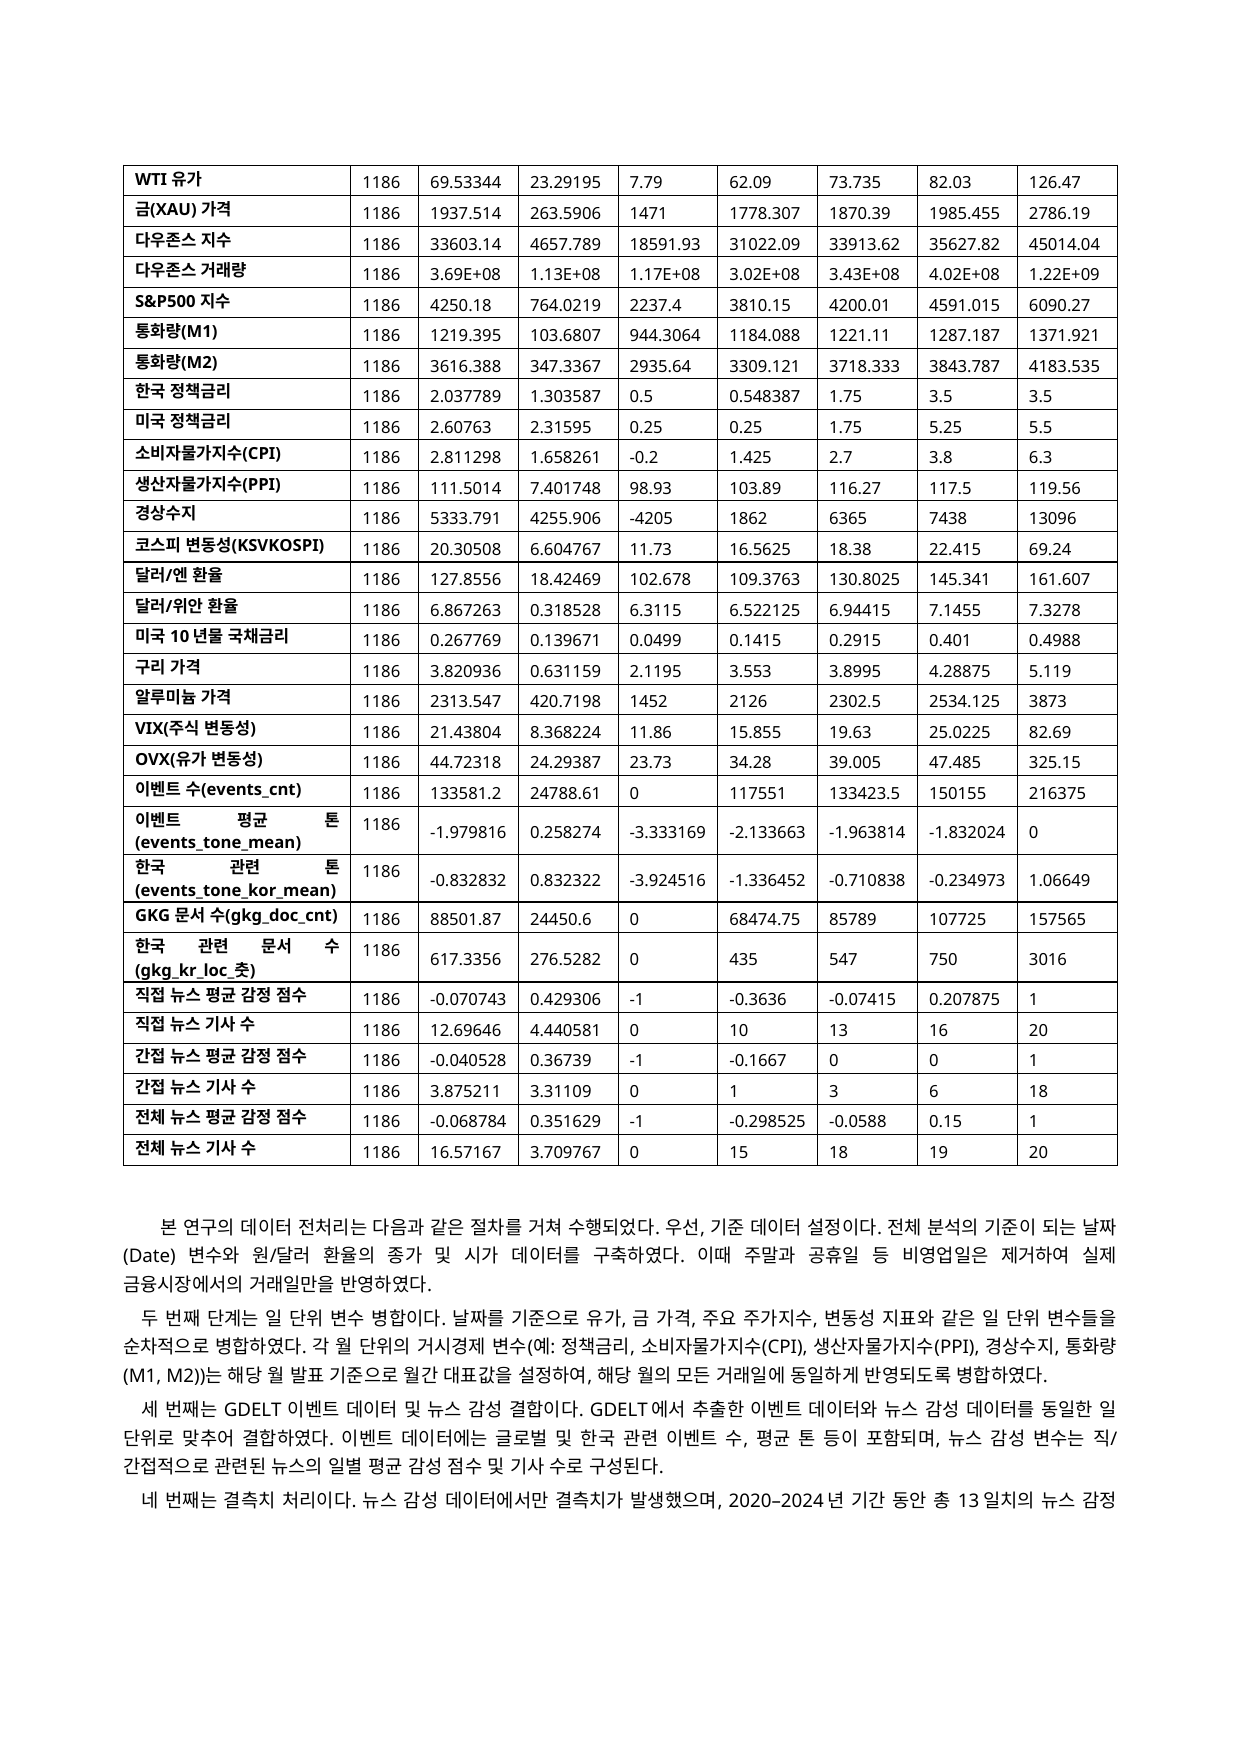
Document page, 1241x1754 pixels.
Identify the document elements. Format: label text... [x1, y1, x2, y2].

table_cell 4.440581 [519, 1013, 618, 1042]
table_cell 통화량(M2) [124, 349, 350, 378]
table_cell 0 [619, 1013, 717, 1042]
table_cell 109.3763 [718, 563, 817, 592]
table_cell 달러/위안 환율 [124, 593, 350, 622]
table_cell 7.3278 [1018, 593, 1117, 622]
table_cell 1778.307 [718, 196, 817, 226]
table_cell WTI 유가 [124, 166, 350, 195]
table_cell 944.3064 [619, 318, 717, 348]
table_cell 82.03 [918, 166, 1017, 195]
table_cell 1.303587 [519, 379, 618, 409]
table_cell 0.401 [918, 624, 1017, 653]
table_cell 4183.535 [1018, 349, 1117, 378]
table_cell 22.415 [918, 532, 1017, 561]
table_cell 1186 [351, 257, 418, 287]
table_cell 1186 [351, 196, 418, 226]
table_cell 45014.04 [1018, 227, 1117, 256]
table_cell 150155 [918, 776, 1017, 806]
table_cell 1186 [351, 1105, 418, 1134]
table_cell 750 [918, 933, 1017, 981]
table_cell 3.553 [718, 654, 817, 683]
table_cell -0.710838 [818, 855, 917, 901]
table_cell -1.832024 [918, 807, 1017, 853]
table_cell 1.22E+09 [1018, 257, 1117, 287]
table_cell 이벤트 수(events_cnt) [124, 776, 350, 806]
table_cell 금(XAU) 가격 [124, 196, 350, 226]
table_cell 다우존스 거래량 [124, 257, 350, 287]
table_cell 1937.514 [419, 196, 518, 226]
table_cell 44.72318 [419, 746, 518, 775]
table_cell 133423.5 [818, 776, 917, 806]
table_cell 20.30508 [419, 532, 518, 561]
table_cell 0.351629 [519, 1105, 618, 1134]
table_cell -1 [619, 1044, 717, 1073]
table_cell 107725 [918, 903, 1017, 932]
table_cell 5333.791 [419, 501, 518, 531]
table_cell 111.5014 [419, 471, 518, 500]
table_cell 전체 뉴스 평균 감정 점수 [124, 1105, 350, 1134]
table_cell 1371.921 [1018, 318, 1117, 348]
table_cell 18591.93 [619, 227, 717, 256]
table_cell 34.28 [718, 746, 817, 775]
table_cell 1186 [351, 776, 418, 806]
table_cell 6.522125 [718, 593, 817, 622]
table_cell 6.3115 [619, 593, 717, 622]
table_cell 직접 뉴스 평균 감정 점수 [124, 983, 350, 1012]
table_cell 4591.015 [918, 288, 1017, 317]
table_cell 0.207875 [918, 983, 1017, 1012]
table_cell 617.3356 [419, 933, 518, 981]
table_cell 1.75 [818, 379, 917, 409]
table_cell 0.548387 [718, 379, 817, 409]
table_cell 3810.15 [718, 288, 817, 317]
table_cell 20 [1018, 1135, 1117, 1164]
table_cell 69.53344 [419, 166, 518, 195]
table_cell 103.89 [718, 471, 817, 500]
table_cell 전체 뉴스 기사 수 [124, 1135, 350, 1164]
table_cell 15 [718, 1135, 817, 1164]
table_cell 1186 [351, 166, 418, 195]
table_cell 다우존스 지수 [124, 227, 350, 256]
table_cell 6.867263 [419, 593, 518, 622]
table_cell 1186 [351, 1074, 418, 1103]
table_cell 1452 [619, 685, 717, 714]
table_cell 4200.01 [818, 288, 917, 317]
table_cell 0.15 [918, 1105, 1017, 1134]
table_cell 0 [1018, 807, 1117, 853]
table_cell 764.0219 [519, 288, 618, 317]
table_cell 1.658261 [519, 440, 618, 470]
table_cell 1186 [351, 501, 418, 531]
table_cell 1186 [351, 685, 418, 714]
table_cell 68474.75 [718, 903, 817, 932]
table_cell 1186 [351, 288, 418, 317]
table_cell 0.0499 [619, 624, 717, 653]
table_cell 16.5625 [718, 532, 817, 561]
table_cell 3.02E+08 [718, 257, 817, 287]
table_cell 11.73 [619, 532, 717, 561]
table_cell 119.56 [1018, 471, 1117, 500]
table_cell 103.6807 [519, 318, 618, 348]
table_cell 33603.14 [419, 227, 518, 256]
table_cell 1186 [351, 440, 418, 470]
table_cell 130.8025 [818, 563, 917, 592]
table_cell 1186 [351, 624, 418, 653]
table_cell 16 [918, 1013, 1017, 1042]
table_cell 126.47 [1018, 166, 1117, 195]
table_cell 1186 [351, 983, 418, 1012]
table_cell 62.09 [718, 166, 817, 195]
table_cell 88501.87 [419, 903, 518, 932]
table_cell 1 [1018, 1044, 1117, 1073]
table_cell 1.06649 [1018, 855, 1117, 901]
table_cell 11.86 [619, 715, 717, 744]
table_cell 1985.455 [918, 196, 1017, 226]
table_cell 3309.121 [718, 349, 817, 378]
table_cell 33913.62 [818, 227, 917, 256]
table_cell 420.7198 [519, 685, 618, 714]
table_cell 0 [818, 1044, 917, 1073]
table_cell 미국 10년물 국채금리 [124, 624, 350, 653]
table_cell 127.8556 [419, 563, 518, 592]
table_cell 7.1455 [918, 593, 1017, 622]
table_cell 1221.11 [818, 318, 917, 348]
table_cell 18.38 [818, 532, 917, 561]
table_cell GKG 문서 수(gkg_doc_cnt) [124, 903, 350, 932]
table_cell 3.875211 [419, 1074, 518, 1103]
table_cell 3.31109 [519, 1074, 618, 1103]
table_cell 1186 [351, 379, 418, 409]
table_cell 알루미늄 가격 [124, 685, 350, 714]
table_cell 1 [718, 1074, 817, 1103]
table_cell -1 [619, 983, 717, 1012]
table_cell 1870.39 [818, 196, 917, 226]
table_cell 7.79 [619, 166, 717, 195]
table_cell 1186 [351, 1044, 418, 1073]
table_cell 161.607 [1018, 563, 1117, 592]
table_cell 6.604767 [519, 532, 618, 561]
table_cell 3.43E+08 [818, 257, 917, 287]
table_cell 0 [918, 1044, 1017, 1073]
table_cell 276.5282 [519, 933, 618, 981]
table_cell 82.69 [1018, 715, 1117, 744]
table_cell 69.24 [1018, 532, 1117, 561]
table_cell 3843.787 [918, 349, 1017, 378]
table_cell -0.2 [619, 440, 717, 470]
table_cell 3 [818, 1074, 917, 1103]
table_cell 1186 [351, 903, 418, 932]
table_cell -0.068784 [419, 1105, 518, 1134]
table_cell 21.43804 [419, 715, 518, 744]
table_cell -4205 [619, 501, 717, 531]
table_cell 1186 [351, 532, 418, 561]
table_cell 39.005 [818, 746, 917, 775]
table_cell -1.336452 [718, 855, 817, 901]
table_cell -1.979816 [419, 807, 518, 853]
table_cell 2935.64 [619, 349, 717, 378]
table_cell 47.485 [918, 746, 1017, 775]
table_cell 1186 [351, 563, 418, 592]
table_cell 3016 [1018, 933, 1117, 981]
table_cell 0.4988 [1018, 624, 1117, 653]
table_cell 1184.088 [718, 318, 817, 348]
table_cell 31022.09 [718, 227, 817, 256]
table_cell 0 [619, 1074, 717, 1103]
table_cell -0.040528 [419, 1044, 518, 1073]
table_cell 5.119 [1018, 654, 1117, 683]
table_cell 1186 [351, 1013, 418, 1042]
table_cell 7.401748 [519, 471, 618, 500]
table_cell 2237.4 [619, 288, 717, 317]
table_cell 1 [1018, 1105, 1117, 1134]
text 두 번째 단계는 일 단위 변수 병합이다. 날짜를 기준으로 유가, 금 가격, 주요 주가지수, 변동성 지표와 같은 일 단위 변수들을 순차적으로 병합하였다. 각 월 단위의 거시경제 변수(예: 정책금리, 소비자물가지수(CPI), 생산자물가지수(PPI), 경상수지, 통화량(M1, M2))는 해당 월 발표 기준으로 월간 대표값을 설정하여, 해당 월의 모든 거래일에 동일하게 반영되도록 병합하였다. [123, 1303, 1117, 1388]
table_cell 3.8 [918, 440, 1017, 470]
table_cell 16.57167 [419, 1135, 518, 1164]
table_cell 117551 [718, 776, 817, 806]
table_cell 18 [818, 1135, 917, 1164]
table_cell -0.1667 [718, 1044, 817, 1073]
table_cell 2.1195 [619, 654, 717, 683]
table_cell 1.75 [818, 410, 917, 439]
table_cell 8.368224 [519, 715, 618, 744]
table_cell 19 [918, 1135, 1017, 1164]
table_cell 3.5 [918, 379, 1017, 409]
table_cell 한국 관련 문서 수(gkg_kr_loc_춧) [124, 933, 350, 981]
table_cell 0.25 [619, 410, 717, 439]
table_cell 달러/엔 환율 [124, 563, 350, 592]
table_cell 2534.125 [918, 685, 1017, 714]
text 본 연구의 데이터 전처리는 다음과 같은 절차를 거쳐 수행되었다. 우선, 기준 데이터 설정이다. 전체 분석의 기준이 되는 날짜(Date) 변수와 원/달러 환율의 종가 및 시가 데이터를 구축하였다. 이때 주말과 공휴일 등 비영업일은 제거하여 실제 금융시장에서의 거래일만을 반영하였다. [123, 1212, 1117, 1297]
table_cell 1287.187 [918, 318, 1017, 348]
table_cell 3.8995 [818, 654, 917, 683]
table_cell 0.36739 [519, 1044, 618, 1073]
table_cell 10 [718, 1013, 817, 1042]
table_cell 경상수지 [124, 501, 350, 531]
table_cell 133581.2 [419, 776, 518, 806]
table_cell S&P500 지수 [124, 288, 350, 317]
table_cell -1.963814 [818, 807, 917, 853]
table_cell 4250.18 [419, 288, 518, 317]
table_cell 73.735 [818, 166, 917, 195]
table_cell 1.17E+08 [619, 257, 717, 287]
table_cell 1186 [351, 227, 418, 256]
table_cell 이벤트 평균 톤(events_tone_mean) [124, 807, 350, 853]
table_cell 간접 뉴스 기사 수 [124, 1074, 350, 1103]
table_cell 미국 정책금리 [124, 410, 350, 439]
table_cell 생산자물가지수(PPI) [124, 471, 350, 500]
table_cell 1186 [351, 318, 418, 348]
table_cell 157565 [1018, 903, 1117, 932]
table_cell 6 [918, 1074, 1017, 1103]
table_cell 0.25 [718, 410, 817, 439]
table_cell 3.69E+08 [419, 257, 518, 287]
table_cell 0 [619, 933, 717, 981]
table_cell 0.258274 [519, 807, 618, 853]
table_cell 24788.61 [519, 776, 618, 806]
table_cell -0.07415 [818, 983, 917, 1012]
table_cell 116.27 [818, 471, 917, 500]
table_cell 24450.6 [519, 903, 618, 932]
table_cell 2.811298 [419, 440, 518, 470]
table_cell 1186 [351, 593, 418, 622]
table_cell 325.15 [1018, 746, 1117, 775]
table_cell 20 [1018, 1013, 1117, 1042]
table_cell -0.0588 [818, 1105, 917, 1134]
table_cell 2786.19 [1018, 196, 1117, 226]
table_cell 직접 뉴스 기사 수 [124, 1013, 350, 1042]
table_cell 117.5 [918, 471, 1017, 500]
table_cell 0.139671 [519, 624, 618, 653]
table_cell 6.3 [1018, 440, 1117, 470]
table_cell 3873 [1018, 685, 1117, 714]
table_cell 1.13E+08 [519, 257, 618, 287]
table_cell 한국 관련 톤(events_tone_kor_mean) [124, 855, 350, 901]
table_cell 6365 [818, 501, 917, 531]
table_cell 2313.547 [419, 685, 518, 714]
table_cell 한국 정책금리 [124, 379, 350, 409]
table_cell 1186 [351, 807, 418, 853]
table_cell 0 [619, 1135, 717, 1164]
table_cell 3718.333 [818, 349, 917, 378]
table_cell 6090.27 [1018, 288, 1117, 317]
table_cell 1186 [351, 715, 418, 744]
table_cell 18 [1018, 1074, 1117, 1103]
table_cell 145.341 [918, 563, 1017, 592]
table_cell 2.7 [818, 440, 917, 470]
table_cell 435 [718, 933, 817, 981]
table_cell 5.5 [1018, 410, 1117, 439]
table_cell 0 [619, 903, 717, 932]
table_cell 15.855 [718, 715, 817, 744]
table_cell 35627.82 [918, 227, 1017, 256]
table_cell 구리 가격 [124, 654, 350, 683]
table_cell 13096 [1018, 501, 1117, 531]
table_cell -3.333169 [619, 807, 717, 853]
table_cell 2.60763 [419, 410, 518, 439]
table_cell 0.267769 [419, 624, 518, 653]
table_cell 2126 [718, 685, 817, 714]
table_cell -0.070743 [419, 983, 518, 1012]
table_cell 1186 [351, 349, 418, 378]
table_cell 4.02E+08 [918, 257, 1017, 287]
table_cell 0.631159 [519, 654, 618, 683]
table_cell 0.5 [619, 379, 717, 409]
table_cell 3.5 [1018, 379, 1117, 409]
table_cell 547 [818, 933, 917, 981]
table_cell 5.25 [918, 410, 1017, 439]
table_cell 간접 뉴스 평균 감정 점수 [124, 1044, 350, 1073]
table_cell 1186 [351, 746, 418, 775]
table_cell 18.42469 [519, 563, 618, 592]
table_cell 25.0225 [918, 715, 1017, 744]
table_cell 1186 [351, 410, 418, 439]
table_cell 소비자물가지수(CPI) [124, 440, 350, 470]
table_cell 2.037789 [419, 379, 518, 409]
table_cell -0.3636 [718, 983, 817, 1012]
table_cell 13 [818, 1013, 917, 1042]
table_cell 1186 [351, 933, 418, 981]
table_cell 347.3367 [519, 349, 618, 378]
table_cell 4.28875 [918, 654, 1017, 683]
table_cell -3.924516 [619, 855, 717, 901]
table_cell 98.93 [619, 471, 717, 500]
table_cell 2.31595 [519, 410, 618, 439]
table_cell 1 [1018, 983, 1117, 1012]
table_cell 0.2915 [818, 624, 917, 653]
text 세 번째는 GDELT 이벤트 데이터 및 뉴스 감성 결합이다. GDELT에서 추출한 이벤트 데이터와 뉴스 감성 데이터를 동일한 일 단위로 맞추어 결합하였다. 이벤트 데이터에는 글로벌 및 한국 관련 이벤트 수, 평균 톤 등이 포함되며, 뉴스 감성 변수는 직/간접적으로 관련된 뉴스의 일별 평균 감성 점수 및 기사 수로 구성된다. [123, 1394, 1117, 1479]
table_cell 2302.5 [818, 685, 917, 714]
table_cell 1186 [351, 471, 418, 500]
table_cell 4657.789 [519, 227, 618, 256]
table_cell 3.709767 [519, 1135, 618, 1164]
table_cell 0.1415 [718, 624, 817, 653]
table_cell 4255.906 [519, 501, 618, 531]
table_cell -0.234973 [918, 855, 1017, 901]
table_cell -0.298525 [718, 1105, 817, 1134]
table_cell 6.94415 [818, 593, 917, 622]
table_cell 0.318528 [519, 593, 618, 622]
table_cell 0.429306 [519, 983, 618, 1012]
table_cell VIX(주식 변동성) [124, 715, 350, 744]
table_cell -2.133663 [718, 807, 817, 853]
table_cell 1186 [351, 654, 418, 683]
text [123, 1486, 1117, 1513]
table_cell 85789 [818, 903, 917, 932]
table_cell 3616.388 [419, 349, 518, 378]
table_cell 23.73 [619, 746, 717, 775]
table_cell -0.832832 [419, 855, 518, 901]
table_cell 0.832322 [519, 855, 618, 901]
table_cell 1186 [351, 855, 418, 901]
table_cell 12.69646 [419, 1013, 518, 1042]
table_cell 102.678 [619, 563, 717, 592]
table_cell 19.63 [818, 715, 917, 744]
table_cell 3.820936 [419, 654, 518, 683]
table_cell 216375 [1018, 776, 1117, 806]
table_cell 263.5906 [519, 196, 618, 226]
table_cell 24.29387 [519, 746, 618, 775]
table_cell 코스피 변동성(KSVKOSPI) [124, 532, 350, 561]
table_cell 7438 [918, 501, 1017, 531]
table_cell OVX(유가 변동성) [124, 746, 350, 775]
table_cell 23.29195 [519, 166, 618, 195]
table_cell 1.425 [718, 440, 817, 470]
table_cell 1219.395 [419, 318, 518, 348]
table_cell 1471 [619, 196, 717, 226]
table_cell 1186 [351, 1135, 418, 1164]
table_cell 1862 [718, 501, 817, 531]
table_cell -1 [619, 1105, 717, 1134]
table_cell 0 [619, 776, 717, 806]
table_cell 통화량(M1) [124, 318, 350, 348]
